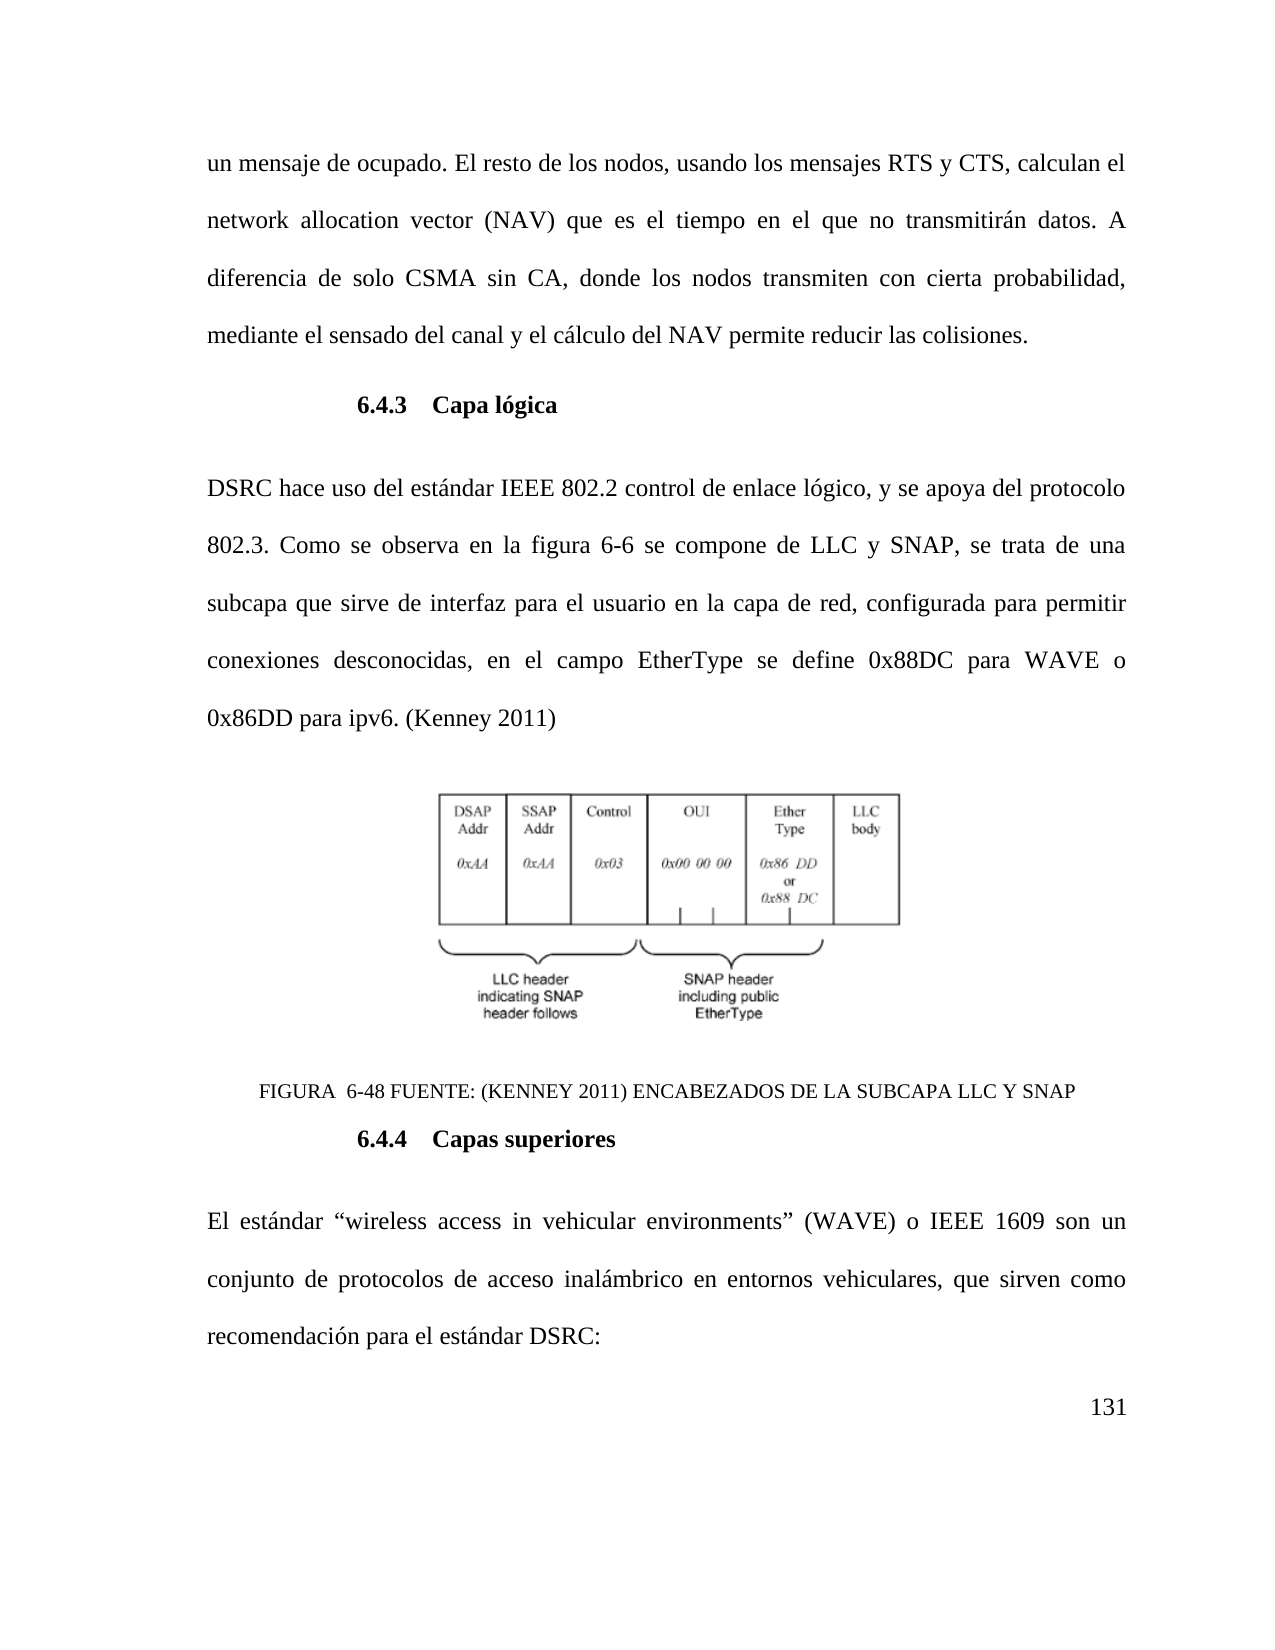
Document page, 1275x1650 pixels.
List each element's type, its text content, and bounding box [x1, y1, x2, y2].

text DSRC hace uso del estándar IEEE 802.2 control de enlace lógico, y se apoya del protocolo 802.3. Como se observa en la figura 6-6 se compone de LLC y SNAP, se trata de una subcapa que sirve de interfaz para el usuario en la capa de red, configurada para permitir conexiones desconocidas, en el campo EtherType se define 0x88DC para WAVE o 0x86DD para ipv6. (Kenney 2011) [207, 473, 1127, 731]
picture [424, 785, 910, 1038]
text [207, 148, 1127, 349]
subtitle Capas superiores [357, 1124, 1127, 1152]
subtitle Capa lógica [357, 390, 1127, 419]
text El estándar “wireless access in vehicular environments” (WAVE) o IEEE 1609 son un conjunto de protocolos de acceso inalámbrico en entornos vehiculares, que sirven como recomendación para el estándar DSRC: [207, 1206, 1127, 1350]
